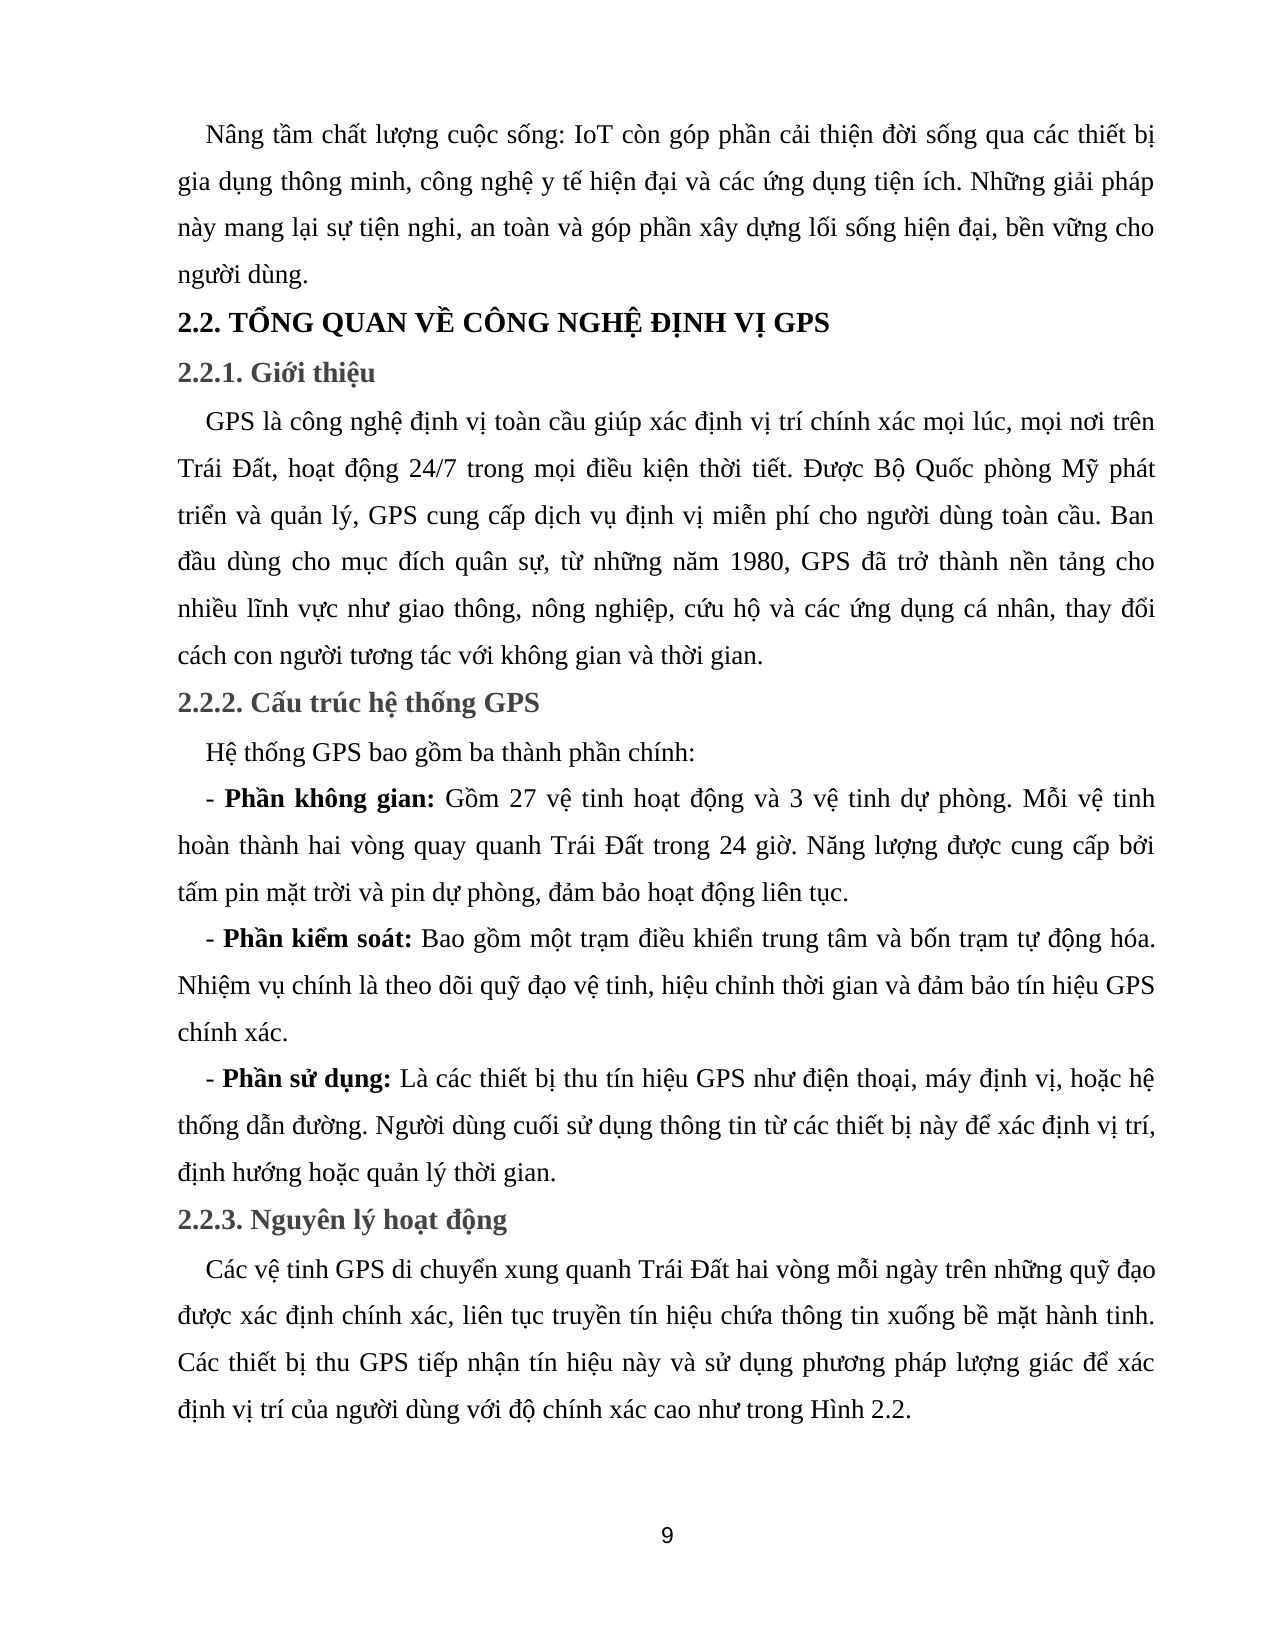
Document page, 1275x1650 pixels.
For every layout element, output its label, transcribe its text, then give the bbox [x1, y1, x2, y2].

text - Phần sử dụng: Là các thiết bị thu tín hiệu GPS như điện thoại, máy định vị, hoặc hệ thống dẫn đường. Người dùng cuối sử dụng thông tin từ các thiết bị này để xác định vị trí, định hướng hoặc quản lý thời gian. [177, 1062, 1157, 1187]
text Hệ thống GPS bao gồm ba thành phần chính: [177, 736, 1157, 767]
subtitle 2.2.1. Giới thiệu [177, 355, 1157, 389]
text - Phần không gian: Gồm 27 vệ tinh hoạt động và 3 vệ tinh dự phòng. Mỗi vệ tinh hoàn thành hai vòng quay quanh Trái Đất trong 24 giờ. Năng lượng được cung cấp bởi tấm pin mặt trời và pin dự phòng, đảm bảo hoạt động liên tục. [177, 782, 1157, 907]
subtitle 2.2.2. Cấu trúc hệ thống GPS [177, 685, 1157, 719]
text Nâng tầm chất lượng cuộc sống: IoT còn góp phần cải thiện đời sống qua các thiết bị gia dụng thông minh, công nghệ y tế hiện đại và các ứng dụng tiện ích. Những giải pháp này mang lại sự tiện nghi, an toàn và góp phần xây dựng lối sống hiện đại, bền vững cho người dùng. [177, 118, 1157, 289]
subtitle 2.2. TỔNG QUAN VỀ CÔNG NGHỆ ĐỊNH VỊ GPS [177, 305, 1157, 338]
text GPS là công nghệ định vị toàn cầu giúp xác định vị trí chính xác mọi lúc, mọi nơi trên Trái Đất, hoạt động 24/7 trong mọi điều kiện thời tiết. Được Bộ Quốc phòng Mỹ phát triển và quản lý, GPS cung cấp dịch vụ định vị miễn phí cho người dùng toàn cầu. Ban đầu dùng cho mục đích quân sự, từ những năm 1980, GPS đã trở thành nền tảng cho nhiều lĩnh vực như giao thông, nông nghiệp, cứu hộ và các ứng dụng cá nhân, thay đổi cách con người tương tác với không gian và thời gian. [177, 405, 1157, 670]
text Các vệ tinh GPS di chuyển xung quanh Trái Đất hai vòng mỗi ngày trên những quỹ đạo được xác định chính xác, liên tục truyền tín hiệu chứa thông tin xuống bề mặt hành tinh. Các thiết bị thu GPS tiếp nhận tín hiệu này và sử dụng phương pháp lượng giác để xác định vị trí của người dùng với độ chính xác cao như trong Hình 2.2. [177, 1253, 1157, 1424]
subtitle 2.2.3. Nguyên lý hoạt động [177, 1202, 1157, 1236]
text - Phần kiểm soát: Bao gồm một trạm điều khiển trung tâm và bốn trạm tự động hóa. Nhiệm vụ chính là theo dõi quỹ đạo vệ tinh, hiệu chỉnh thời gian và đảm bảo tín hiệu GPS chính xác. [177, 922, 1157, 1047]
